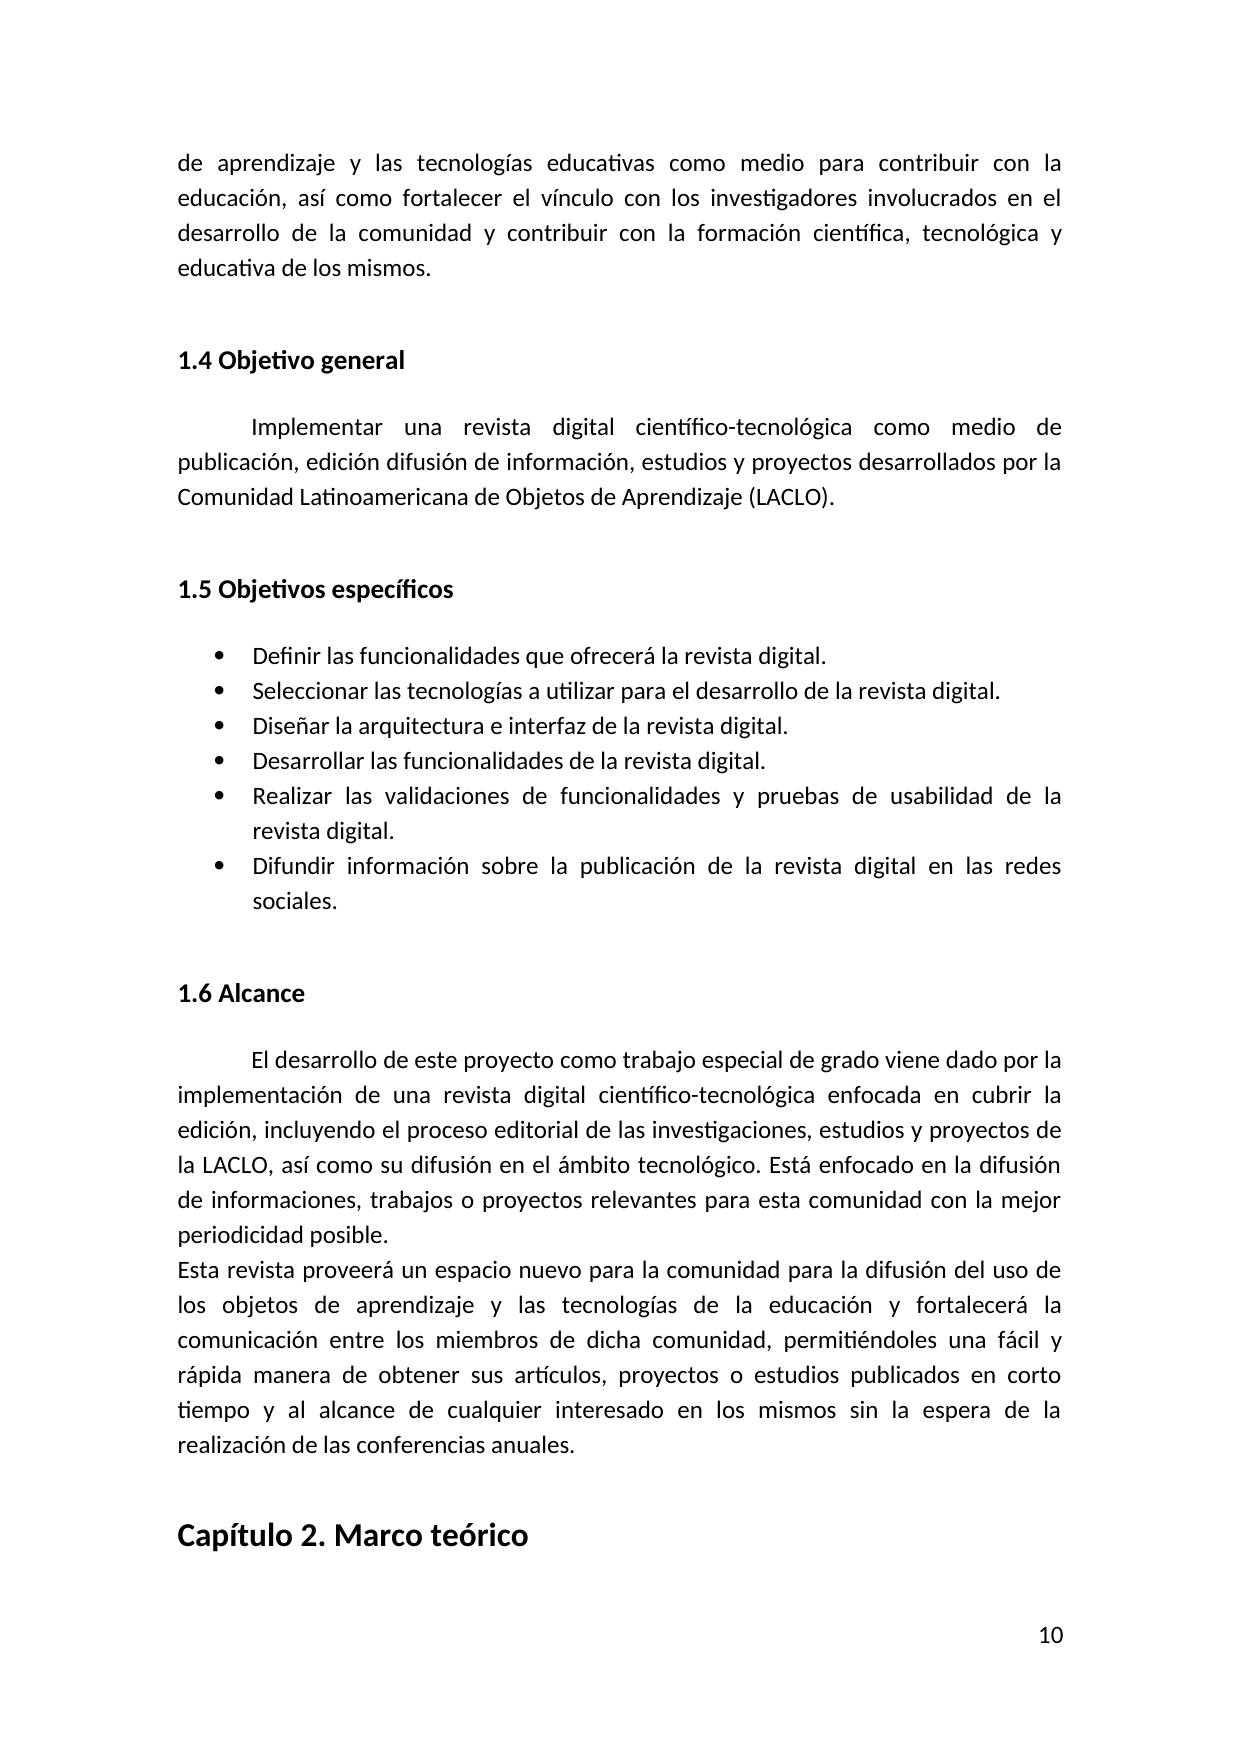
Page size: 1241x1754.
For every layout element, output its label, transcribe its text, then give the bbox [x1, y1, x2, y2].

subtitle 1.6 Alcance [177, 976, 1063, 1009]
list Definir las funcionalidades que ofrecerá la revista digital. [215, 640, 1063, 671]
subtitle Capítulo 2. Marco teórico [177, 1514, 1063, 1555]
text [177, 148, 1063, 283]
text El desarrollo de este proyecto como trabajo especial de grado viene dado por la implementación de una revista digital científico-tecnológica enfocada en cubrir la edición, incluyendo el proceso editorial de las investigaciones, estudios y proyectos de la LACLO, así como su difusión en el ámbito tecnológico. Está enfocado en la difusión de informaciones, trabajos o proyectos relevantes para esta comunidad con la mejor periodicidad posible. [177, 1044, 1063, 1250]
list Realizar las validaciones de funcionalidades y pruebas de usabilidad de la revista digital. [215, 780, 1063, 846]
subtitle 1.5 Objetivos específicos [177, 572, 1063, 605]
list Difundir información sobre la publicación de la revista digital en las redes sociales. [215, 850, 1063, 916]
text Esta revista proveerá un espacio nuevo para la comunidad para la difusión del uso de los objetos de aprendizaje y las tecnologías de la educación y fortalecerá la comunicación entre los miembros de dicha comunidad, permitiéndoles una fácil y rápida manera de obtener sus artículos, proyectos o estudios publicados en corto tiempo y al alcance de cualquier interesado en los mismos sin la espera de la realización de las conferencias anuales. [177, 1254, 1063, 1460]
subtitle 1.4 Objetivo general [177, 343, 1063, 376]
list Diseñar la arquitectura e interfaz de la revista digital. [215, 710, 1063, 741]
list Seleccionar las tecnologías a utilizar para el desarrollo de la revista digital. [215, 675, 1063, 706]
text Implementar una revista digital científico-tecnológica como medio de publicación, edición difusión de información, estudios y proyectos desarrollados por la Comunidad Latinoamericana de Objetos de Aprendizaje (LACLO). [177, 411, 1063, 512]
list Desarrollar las funcionalidades de la revista digital. [215, 745, 1063, 776]
